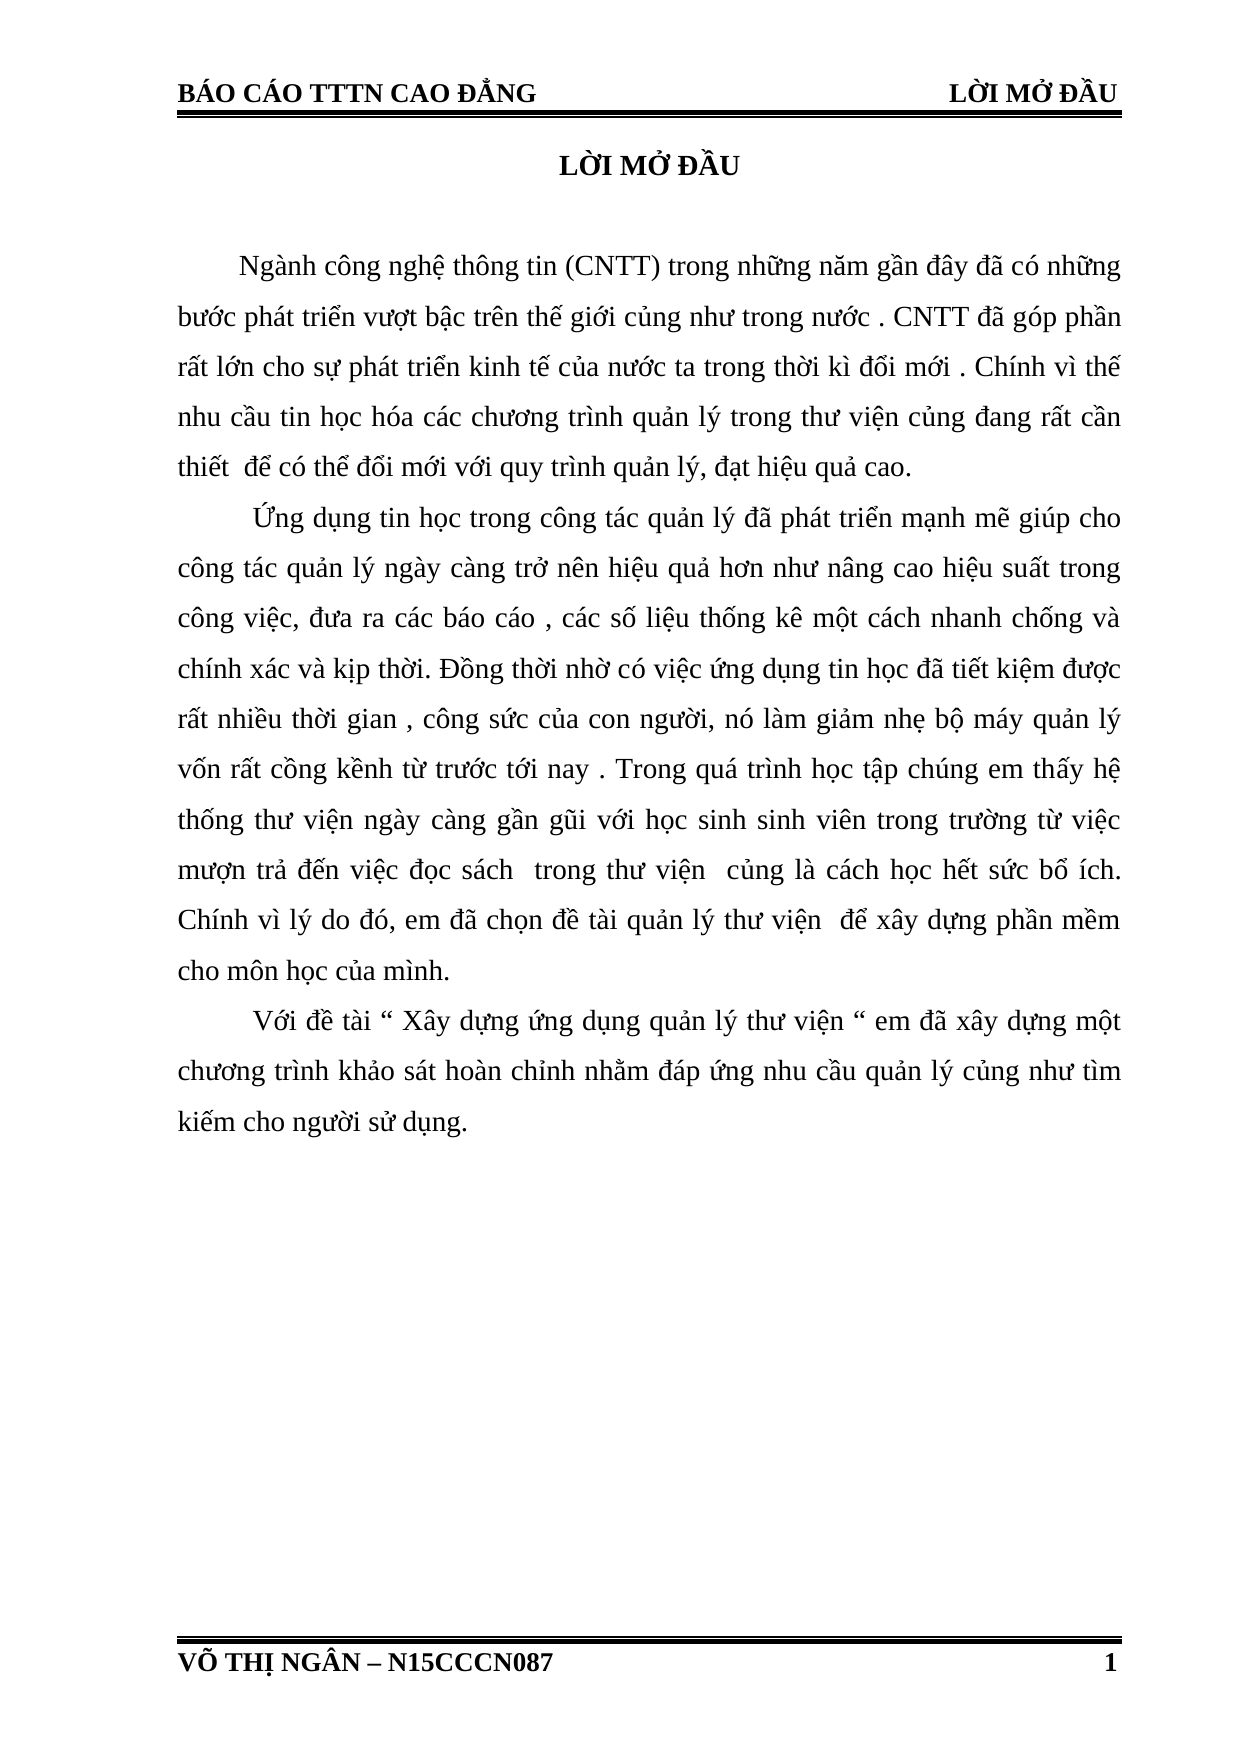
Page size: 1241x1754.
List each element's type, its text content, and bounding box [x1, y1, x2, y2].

text Ứng dụng tin học trong công tác quản lý đã phát triển mạnh mẽ giúp cho công tác quản lý ngày càng trở nên hiệu quả hơn như nâng cao hiệu suất trong công việc, đưa ra các báo cáo , các số liệu thống kê một cách nhanh chống và chính xác và kịp thời. Đồng thời nhờ có việc ứng dụng tin học đã tiết kiệm được rất nhiều thời gian , công sức của con người, nó làm giảm nhẹ bộ máy quản lý vốn rất cồng kềnh từ trước tới nay . Trong quá trình học tập chúng em thấy hệ thống thư viện ngày càng gần gũi với học sinh sinh viên trong trường từ việc mượn trả đến việc đọc sách trong thư viện củng là cách học hết sức bổ ích. Chính vì lý do đó, em đã chọn đề tài quản lý thư viện để xây dựng phần mềm cho môn học của mình. [177, 500, 1122, 986]
subtitle LỜI MỞ ĐẦU [177, 148, 1122, 181]
text Với đề tài “ Xây dựng ứng dụng quản lý thư viện “ em đã xây dựng một chương trình khảo sát hoàn chỉnh nhằm đáp ứng nhu cầu quản lý củng như tìm kiếm cho người sử dụng. [177, 1003, 1122, 1137]
text Ngành công nghệ thông tin (CNTT) trong những năm gần đây đã có những bước phát triển vượt bậc trên thế giới củng như trong nước . CNTT đã góp phần rất lớn cho sự phát triển kinh tế của nước ta trong thời kì đổi mới . Chính vì thế nhu cầu tin học hóa các chương trình quản lý trong thư viện củng đang rất cần thiết để có thể đổi mới với quy trình quản lý, đạt hiệu quả cao. [177, 248, 1122, 483]
